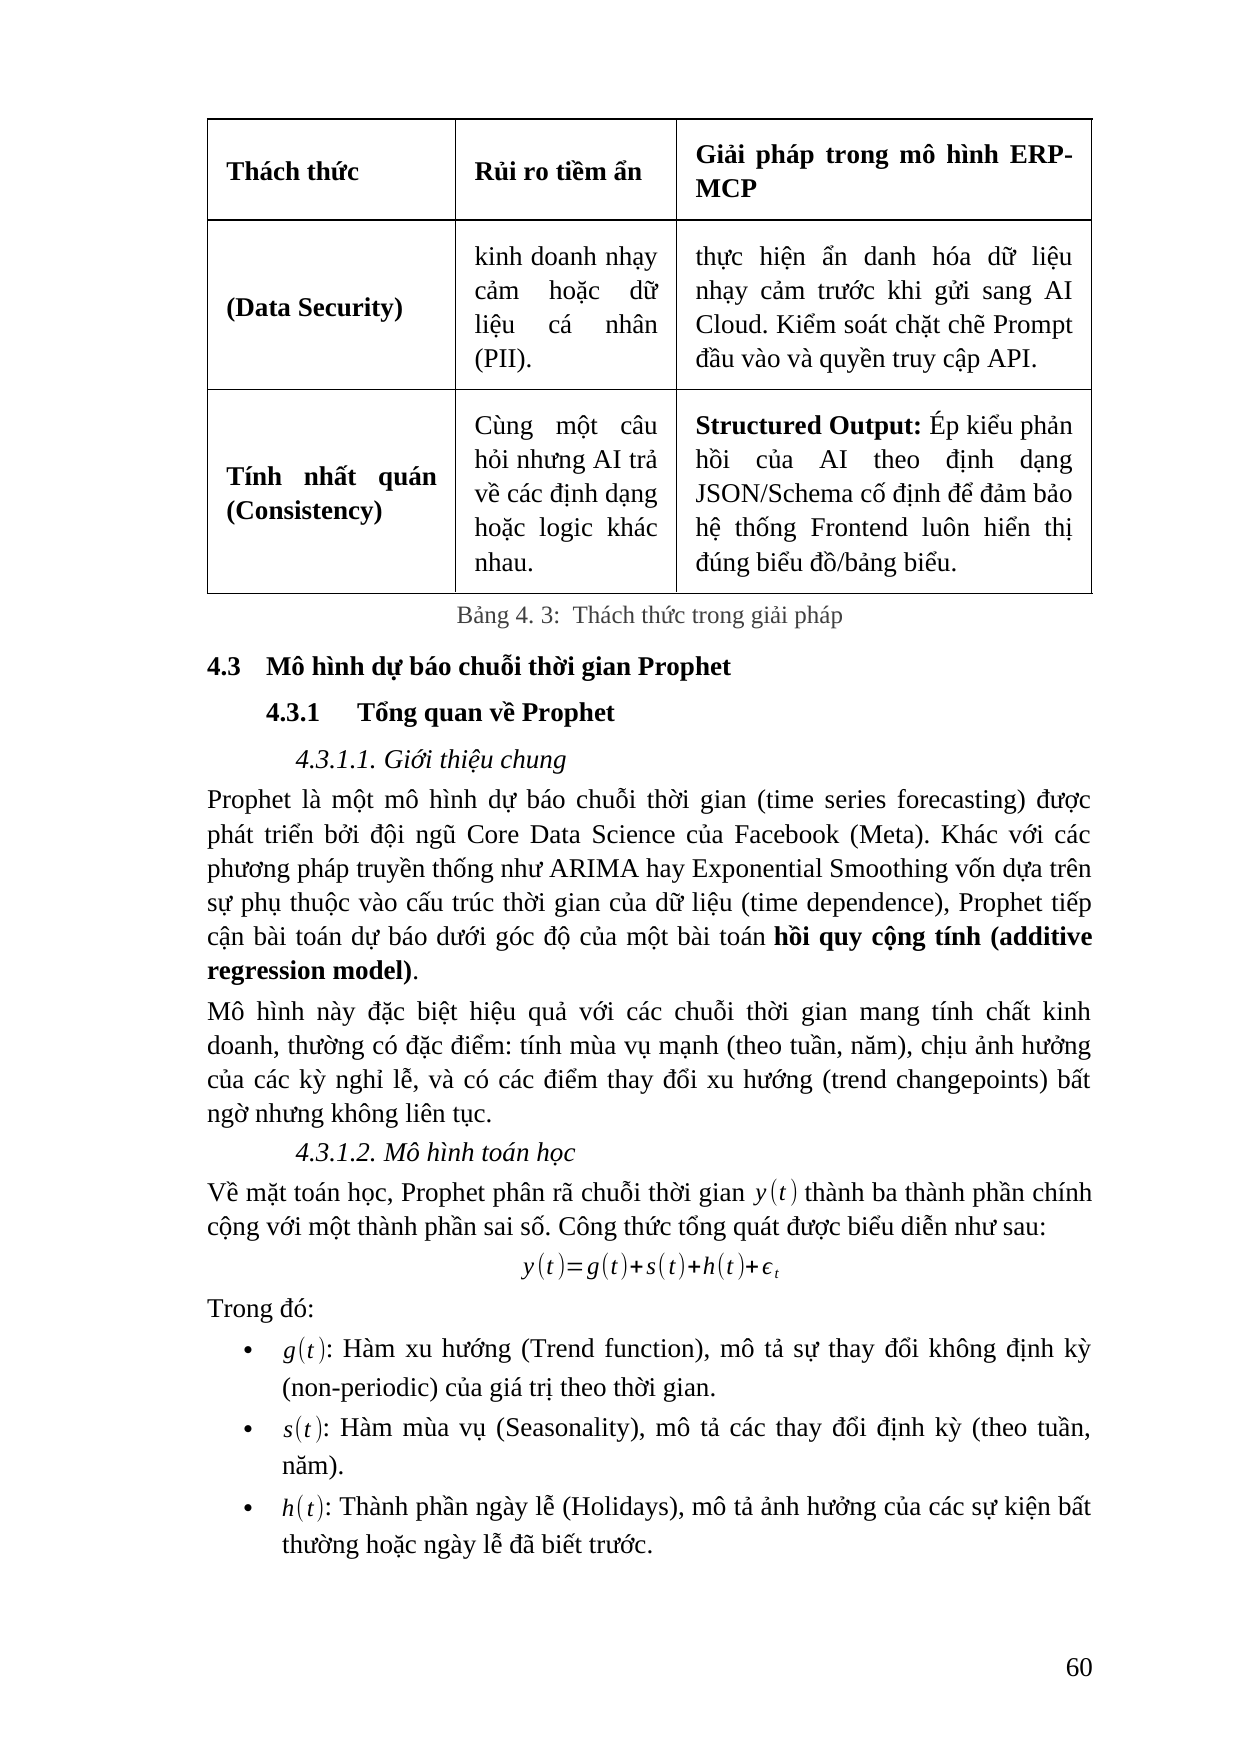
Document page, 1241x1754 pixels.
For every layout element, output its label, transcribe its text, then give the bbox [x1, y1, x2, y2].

table_header Thách thức [208, 120, 455, 219]
subtitle Tổng quan về Prophet [266, 696, 1092, 728]
subtitle Giới thiệu chung [207, 743, 1092, 774]
text Mô hình này đặc biệt hiệu quả với các chuỗi thời gian mang tính chất kinh doanh, thường có đặc điểm: tính mùa vụ mạnh (theo tuần, năm), chịu ảnh hưởng của các kỳ nghỉ lễ, và có các điểm thay đổi xu hướng (trend changepoints) bất ngờ nhưng không liên tục. [207, 995, 1092, 1128]
text Bảng 4. 3: Thách thức trong giải pháp [207, 600, 1092, 629]
list : Hàm mùa vụ (Seasonality), mô tả các thay đổi định kỳ (theo tuần, năm). [244, 1411, 1092, 1481]
list : Thành phần ngày lễ (Holidays), mô tả ảnh hưởng của các sự kiện bất thường hoặc ngày lễ đã biết trước. [244, 1490, 1092, 1559]
subtitle Mô hình dự báo chuỗi thời gian Prophet [207, 650, 1092, 681]
table_cell Tính nhất quán (Consistency) [208, 390, 455, 592]
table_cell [677, 221, 1091, 389]
table_cell Cùng một câu hỏi nhưng AI trả về các định dạng hoặc logic khác nhau. [456, 390, 676, 592]
table_header Rủi ro tiềm ẩn [456, 120, 676, 219]
subtitle Mô hình toán học [207, 1136, 1092, 1167]
text Prophet là một mô hình dự báo chuỗi thời gian (time series forecasting) được phát triển bởi đội ngũ Core Data Science của Facebook (Meta). Khác với các phương pháp truyền thống như ARIMA hay Exponential Smoothing vốn dựa trên sự phụ thuộc vào cấu trúc thời gian của dữ liệu (time dependence), Prophet tiếp cận bài toán dự báo dưới góc độ của một bài toán hồi quy cộng tính (additive regression model). [207, 783, 1092, 986]
table_cell Structured Output: Ép kiểu phản hồi của AI theo định dạng JSON/Schema cố định để đảm bảo hệ thống Frontend luôn hiển thị đúng biểu đồ/bảng biểu. [677, 390, 1091, 592]
list : Hàm xu hướng (Trend function), mô tả sự thay đổi không định kỳ (non-periodic) của giá trị theo thời gian. [244, 1332, 1092, 1402]
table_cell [456, 221, 676, 389]
text Về mặt toán học, Prophet phân rã chuỗi thời gian thành ba thành phần chính cộng với một thành phần sai số. Công thức tổng quát được biểu diễn như sau: [207, 1176, 1092, 1241]
text Trong đó: [207, 1292, 1092, 1323]
table_cell Bảo mật dữ liệu (Data Security) [208, 221, 455, 389]
table_header Giải pháp trong mô hình ERP-MCP [677, 120, 1091, 219]
